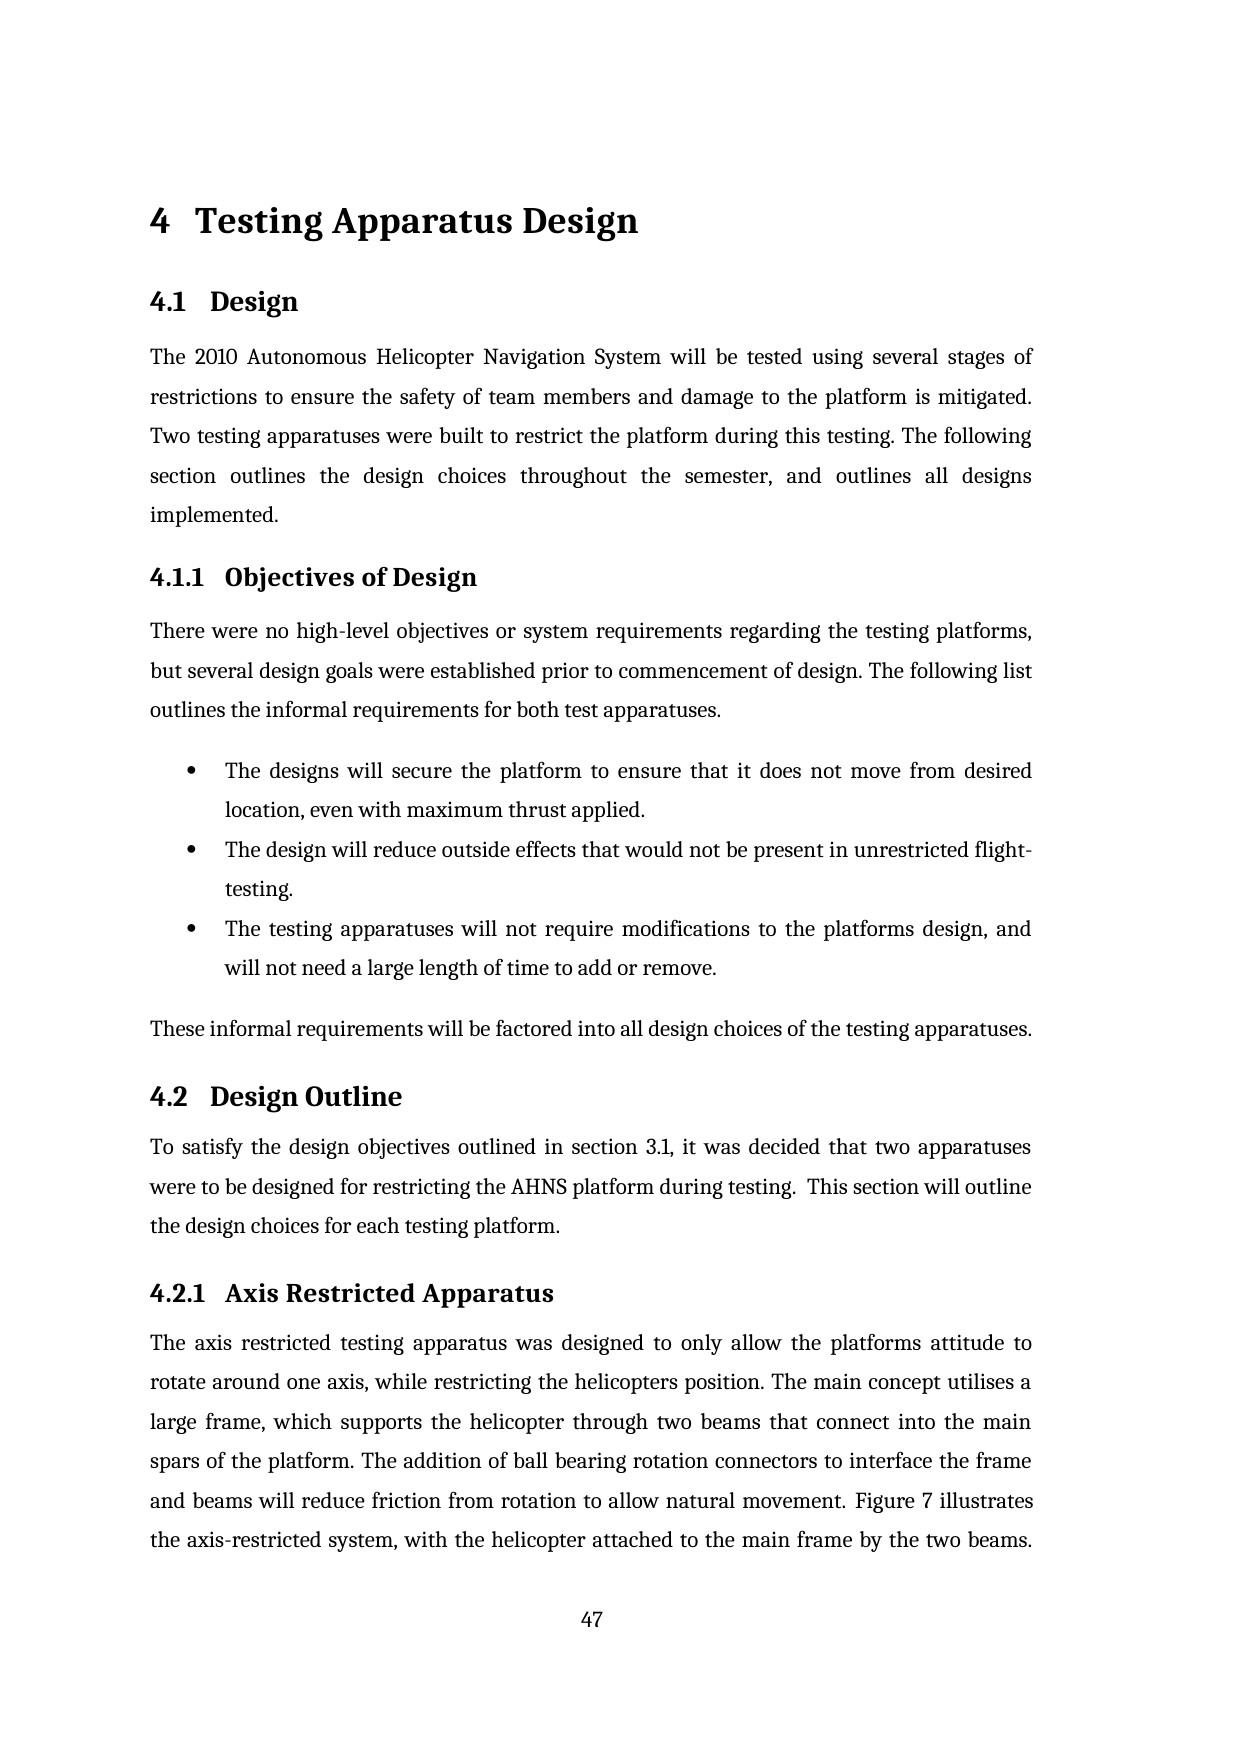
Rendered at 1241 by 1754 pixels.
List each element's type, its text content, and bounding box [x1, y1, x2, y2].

subtitle Objectives of Design [150, 562, 1034, 593]
subtitle Axis Restricted Apparatus [150, 1278, 1034, 1309]
list The design will reduce outside effects that would not be present in unrestricted flight-testing. [187, 837, 1034, 902]
text These informal requirements will be factored into all design choices of the testing apparatuses. [150, 1015, 1034, 1042]
list The testing apparatuses will not require modifications to the platforms design, and will not need a large length of time to add or remove. [187, 916, 1034, 981]
subtitle Design [150, 286, 1034, 319]
text To satisfy the design objectives outlined in section 3.1, it was decided that two apparatuses were to be designed for restricting the AHNS platform during testing. This section will outline the design choices for each testing platform. [150, 1134, 1034, 1239]
text There were no high-level objectives or system requirements regarding the testing platforms, but several design goals were established prior to commencement of design. The following list outlines the informal requirements for both test apparatuses. [150, 618, 1034, 724]
subtitle Design Outline [150, 1080, 1034, 1113]
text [150, 1329, 1034, 1553]
list The designs will secure the platform to ensure that it does not move from desired location, even with maximum thrust applied. [187, 758, 1034, 823]
subtitle Testing Apparatus Design [150, 200, 1034, 243]
text The 2010 Autonomous Helicopter Navigation System will be tested using several stages of restrictions to ensure the safety of team members and damage to the platform is mitigated. Two testing apparatuses were built to restrict the platform during this testing. The following section outlines the design choices throughout the semester, and outlines all designs implemented. [150, 344, 1034, 528]
